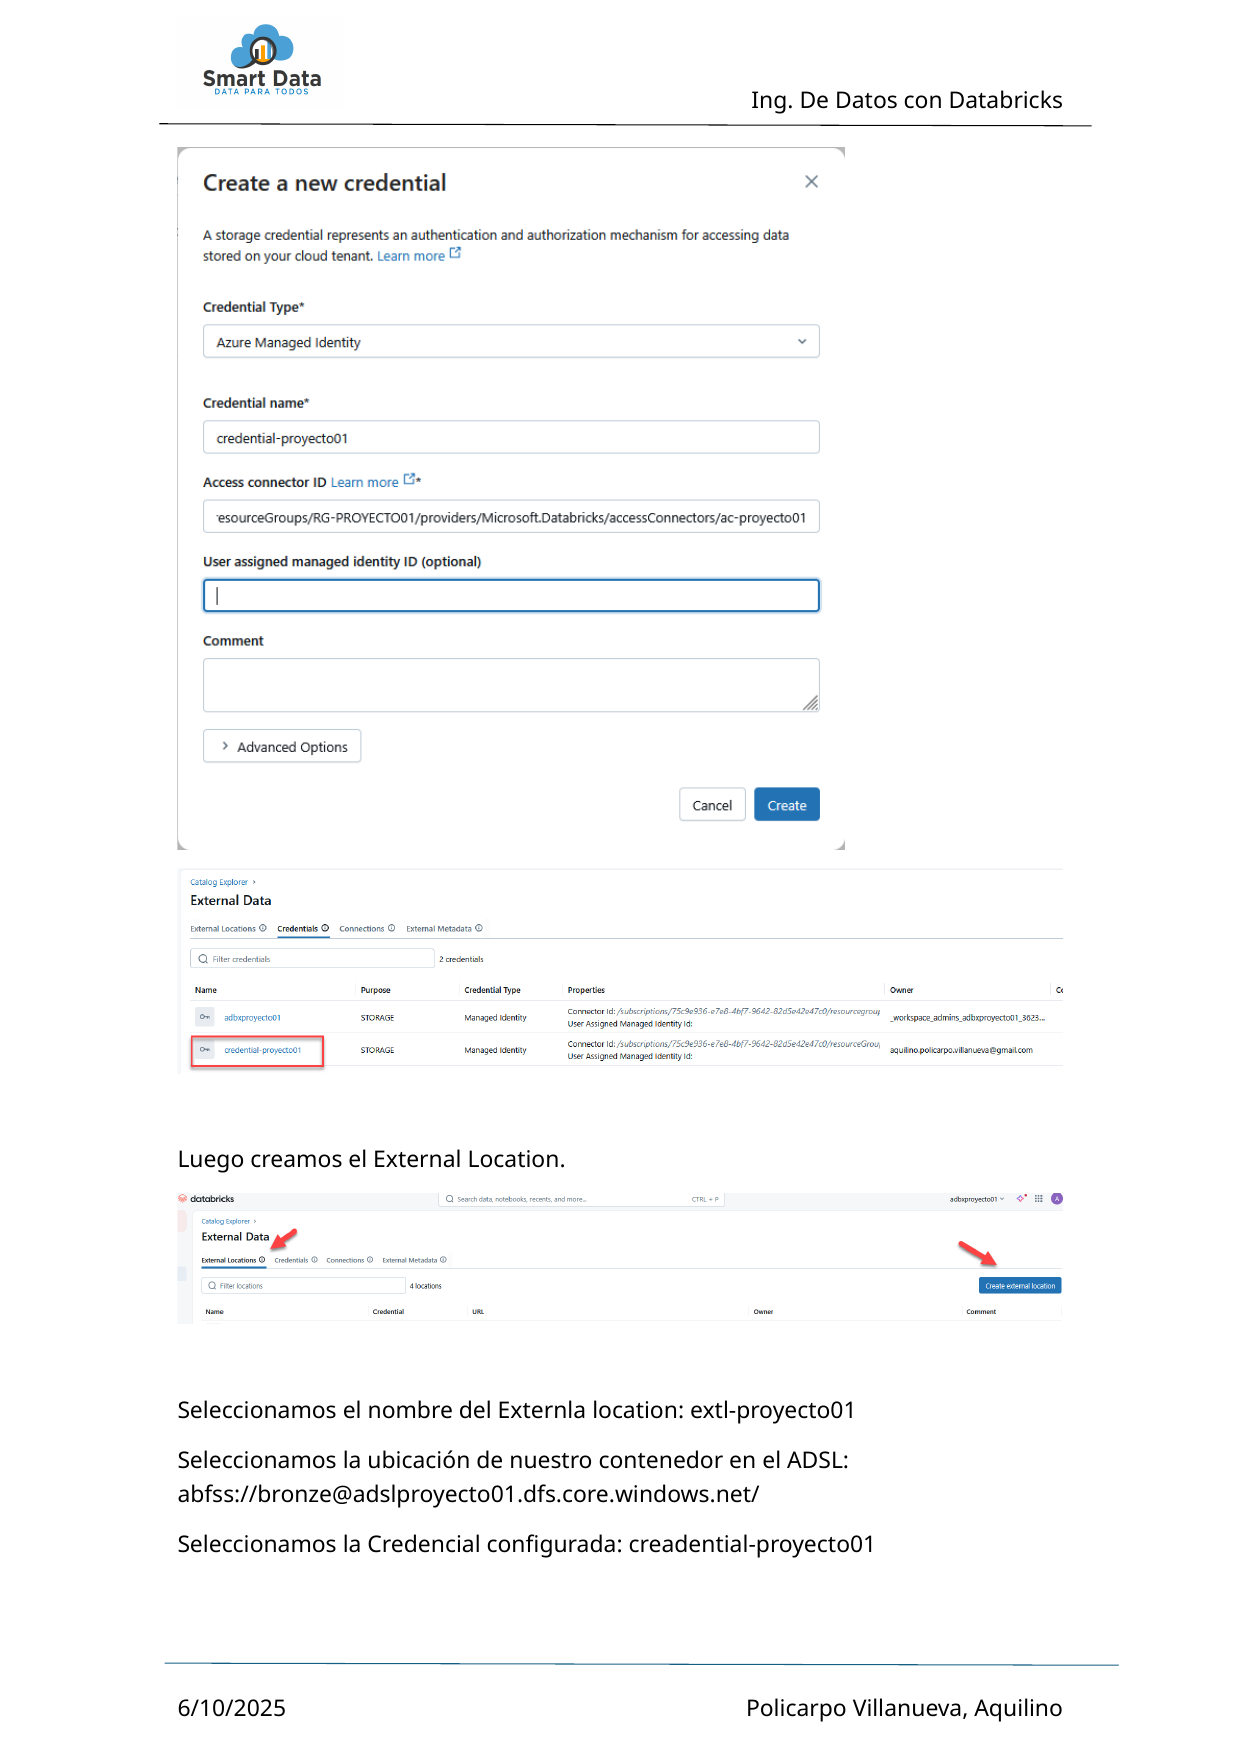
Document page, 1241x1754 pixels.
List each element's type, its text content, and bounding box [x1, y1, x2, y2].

picture [177, 147, 845, 850]
text Seleccionamos el nombre del Externla location: extl-proyecto01 [177, 1394, 1063, 1425]
picture [177, 868, 1063, 1074]
text Seleccionamos la ubicación de nuestro contenedor en el ADSL: abfss://bronze@adslproyecto01.dfs.core.windows.net/ [177, 1444, 1063, 1509]
picture [177, 17, 344, 109]
picture [177, 1193, 1063, 1324]
text Seleccionamos la Credencial configurada: creadential-proyecto01 [177, 1528, 1063, 1559]
text Luego creamos el External Location. [177, 1143, 1063, 1174]
